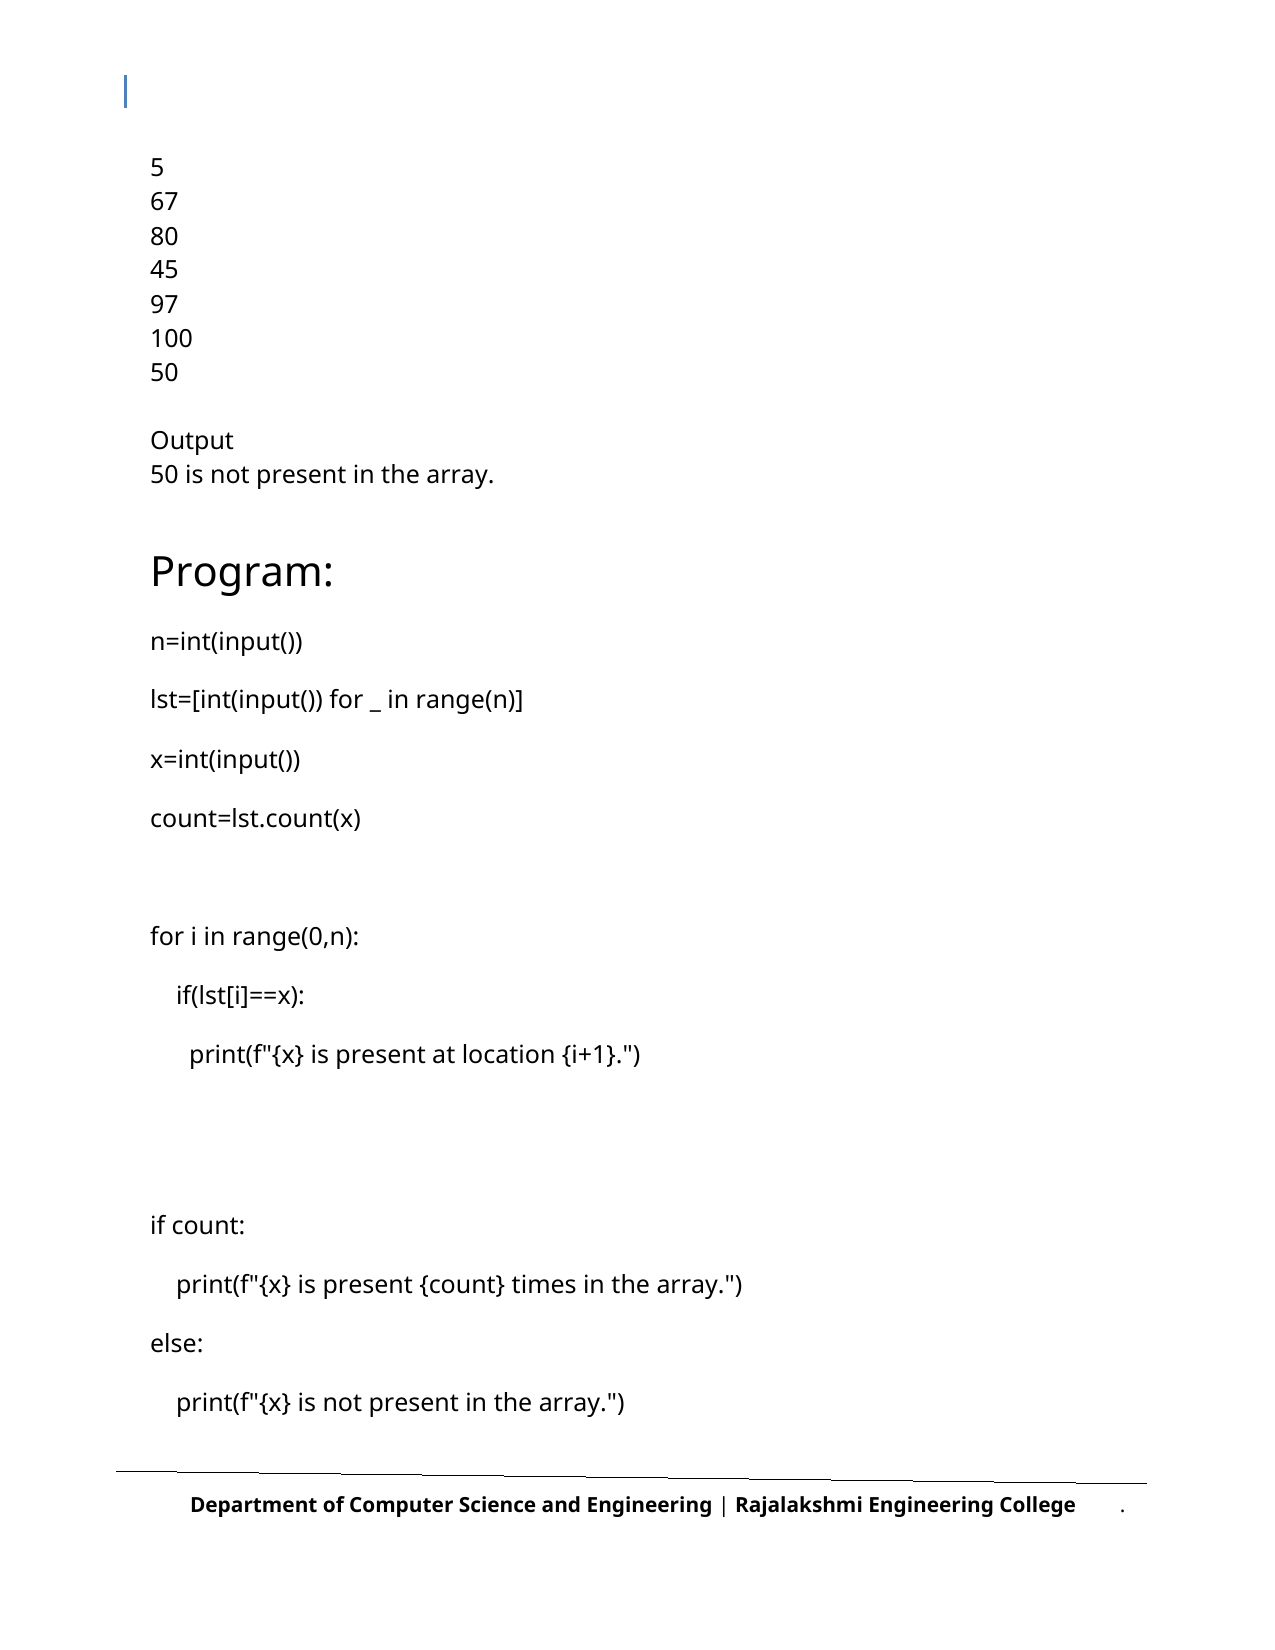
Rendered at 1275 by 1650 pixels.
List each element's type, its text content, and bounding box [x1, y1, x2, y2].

text 5 [150, 150, 1125, 184]
text print(f"{x} is present at location {i+1}.") [150, 1037, 1125, 1071]
text x=int(input()) [150, 741, 1125, 775]
text Program: [150, 541, 1125, 598]
text 97 [150, 286, 1125, 320]
text for i in range(0,n): [150, 918, 1125, 952]
text 67 [150, 184, 1125, 218]
text 50 is not present in the array. [150, 457, 1125, 491]
text 50 [150, 354, 1125, 388]
text else: [150, 1326, 1125, 1360]
text print(f"{x} is not present in the array.") [150, 1385, 1125, 1419]
text 100 [150, 320, 1125, 354]
text lst=[int(input()) for _ in range(n)] [150, 682, 1125, 716]
text print(f"{x} is present {count} times in the array.") [150, 1267, 1125, 1301]
text 45 [150, 252, 1125, 286]
text if count: [150, 1208, 1125, 1242]
text 80 [150, 218, 1125, 252]
text count=lst.count(x) [150, 800, 1125, 834]
text Output [150, 422, 1125, 457]
text if(lst[i]==x): [150, 977, 1125, 1012]
text n=int(input()) [150, 623, 1125, 657]
